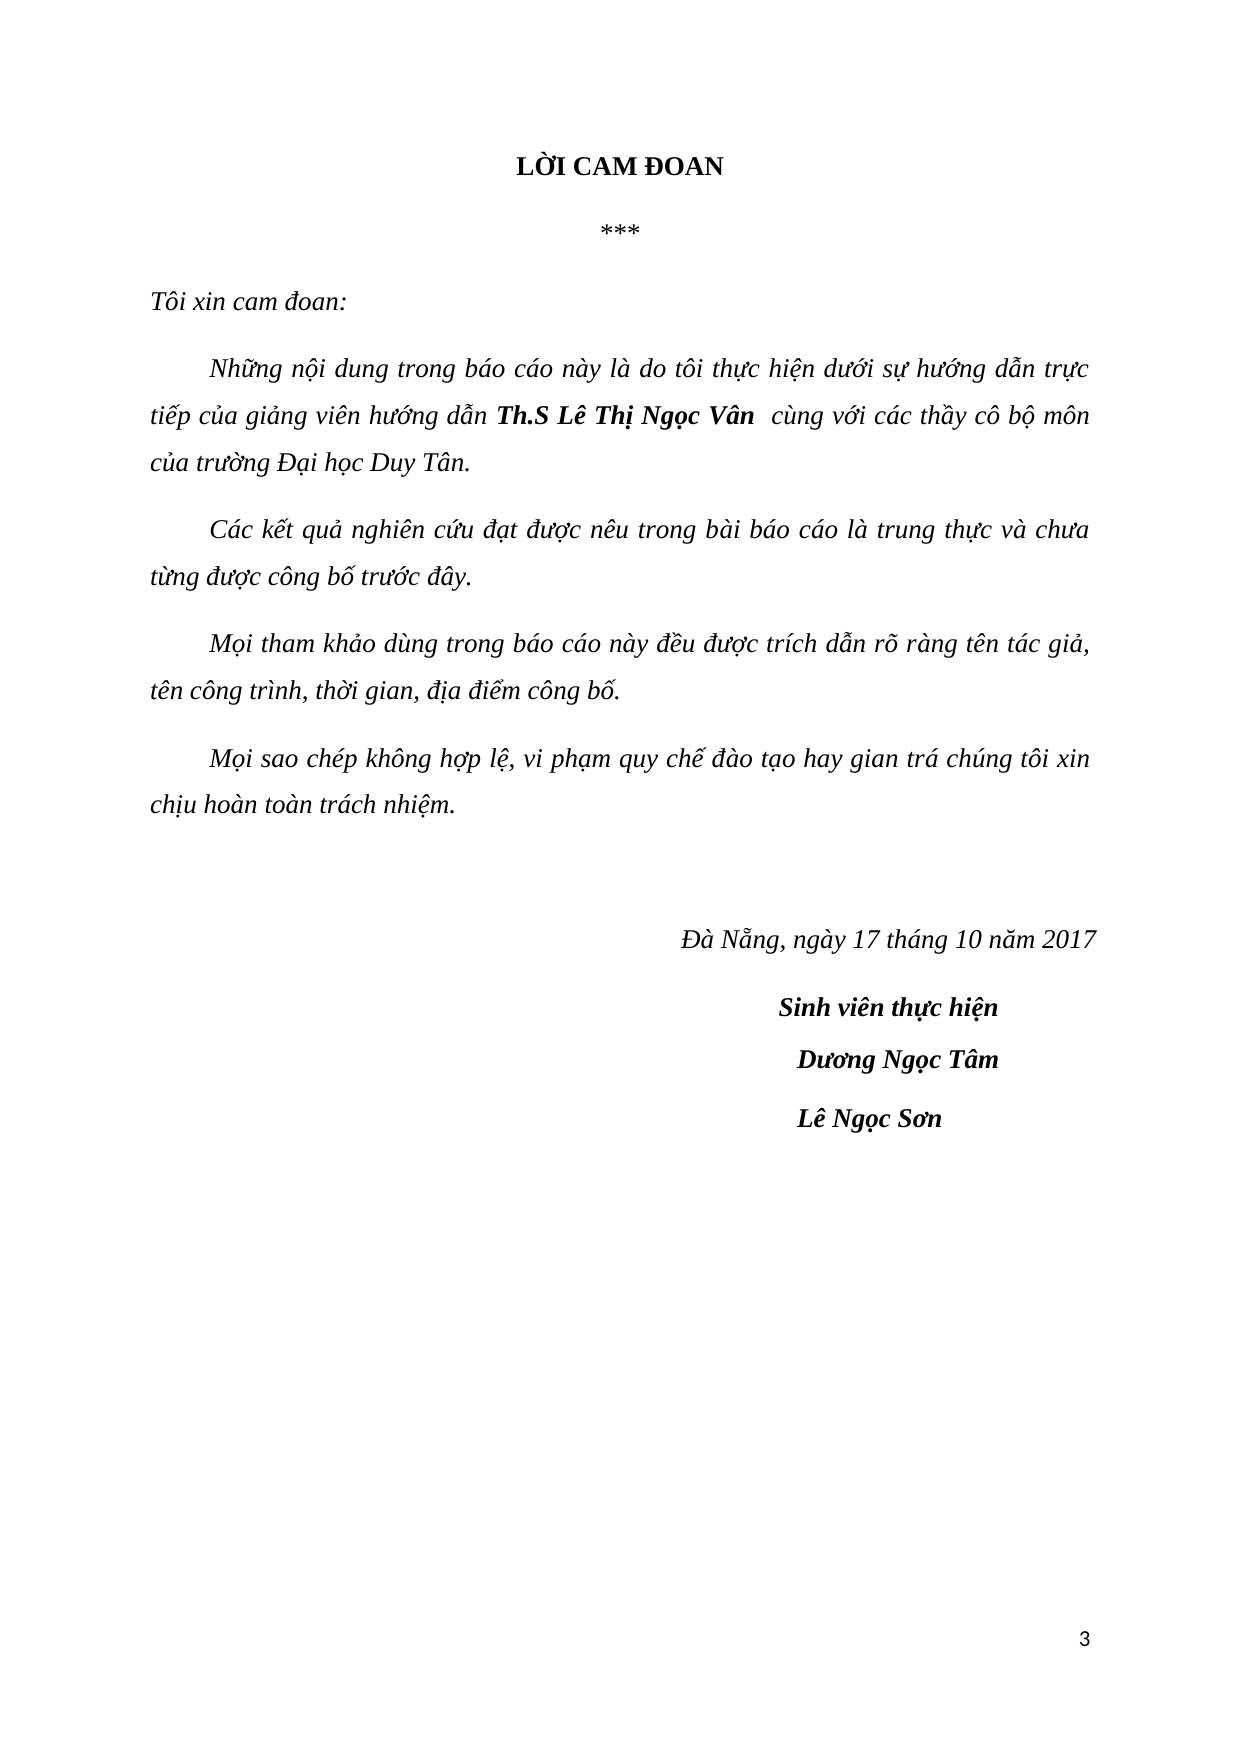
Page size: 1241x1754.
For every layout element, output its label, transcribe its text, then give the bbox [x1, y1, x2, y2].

text Các kết quả nghiên cứu đạt được nêu trong bài báo cáo là trung thực và chưa từng được công bố trước đây. [150, 513, 1090, 591]
text Tôi xin cam đoan: [150, 285, 1090, 316]
text Lê Ngọc Sơn [150, 1102, 1090, 1133]
text *** [150, 217, 1090, 249]
text Sinh viên thực hiện [150, 991, 1090, 1022]
text Mọi tham khảo dùng trong báo cáo này đều được trích dẫn rõ ràng tên tác giả, tên công trình, thời gian, địa điểm công bố. [150, 627, 1090, 705]
text Đà Nẵng, ngày 17 tháng 10 năm 2017 [150, 923, 1090, 954]
text LỜI CAM ĐOAN [150, 150, 1090, 181]
text Những nội dung trong báo cáo này là do tôi thực hiện dưới sự hướng dẫn trực tiếp của giảng viên hướng dẫn Th.S Lê Thị Ngọc Vân cùng với các thầy cô bộ môn của trường Đại học Duy Tân. [150, 352, 1090, 477]
text Mọi sao chép không hợp lệ, vi phạm quy chế đào tạo hay gian trá chúng tôi xin chịu hoàn toàn trách nhiệm. [150, 742, 1090, 819]
text Dương Ngọc Tâm [150, 1043, 1090, 1074]
